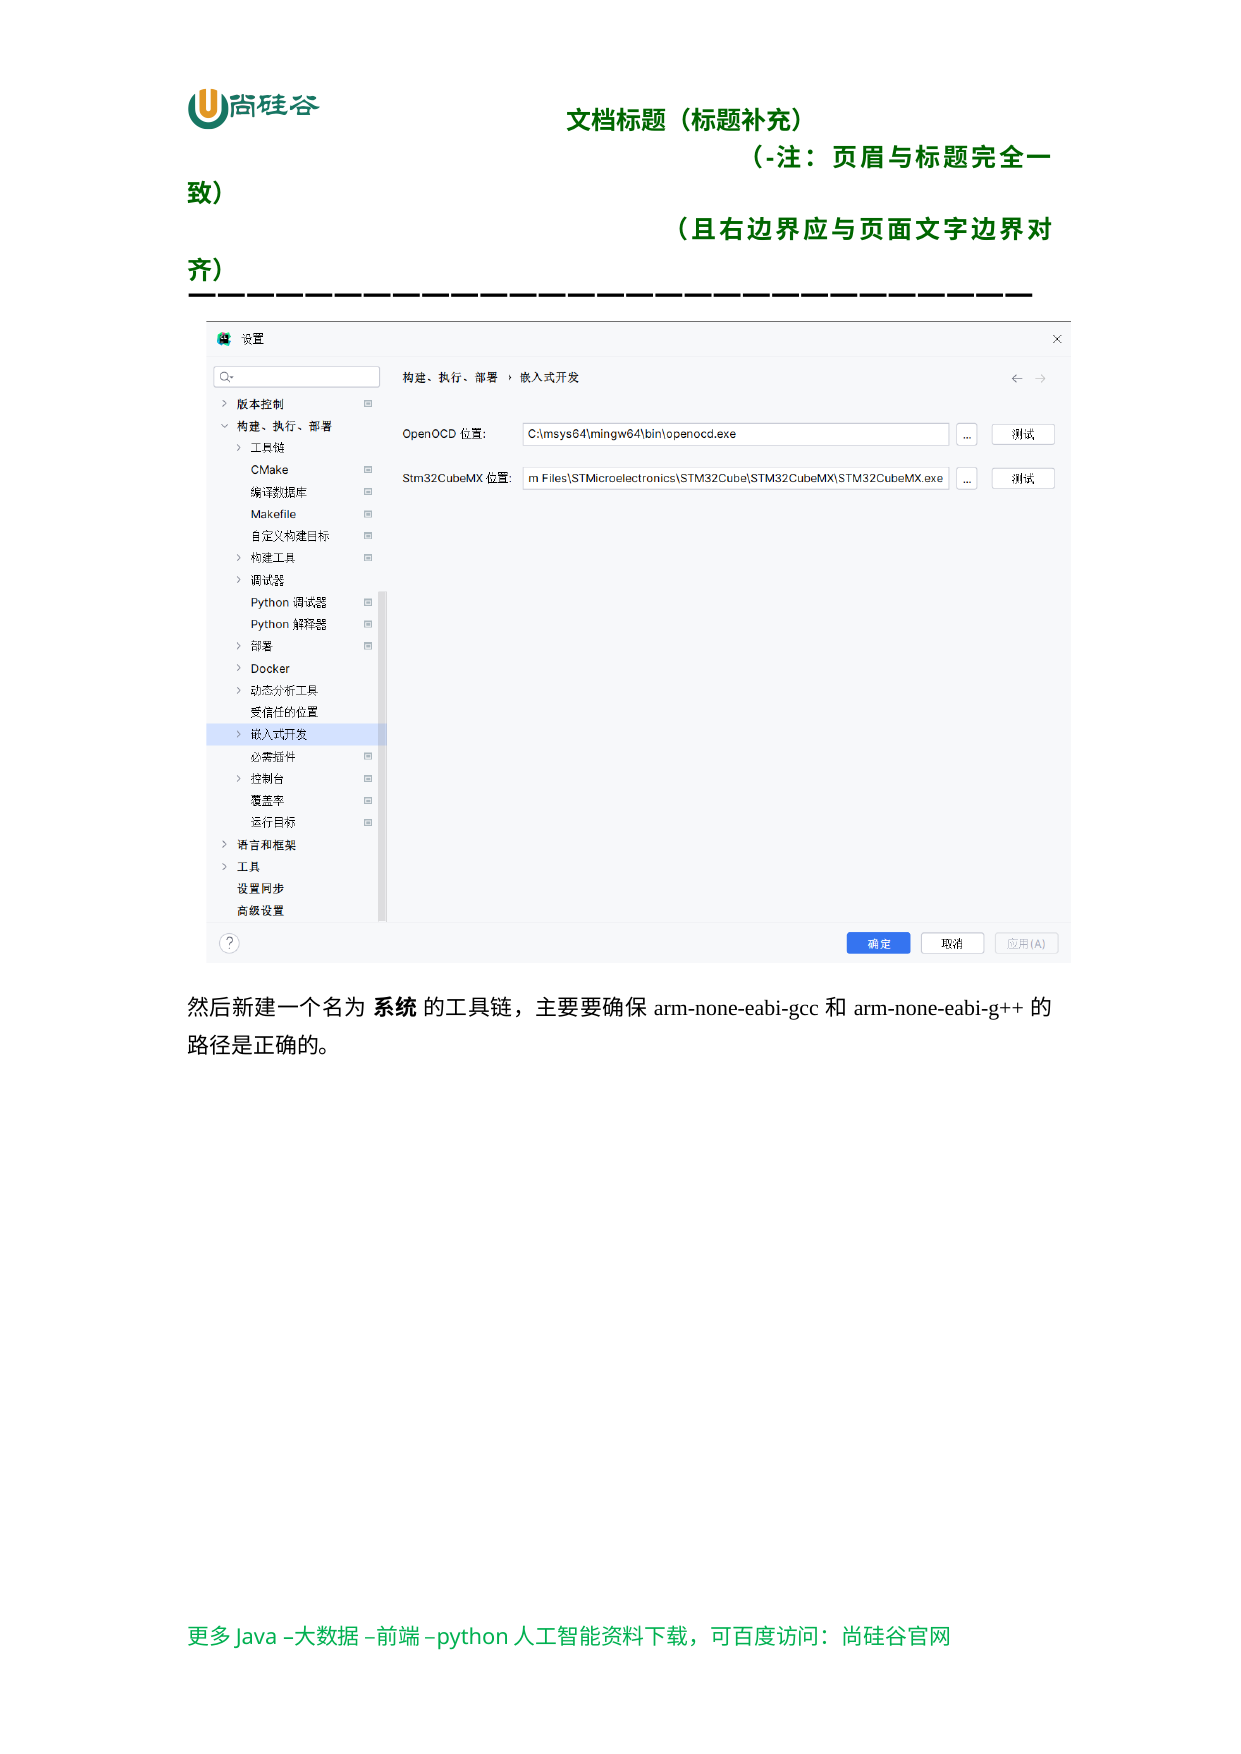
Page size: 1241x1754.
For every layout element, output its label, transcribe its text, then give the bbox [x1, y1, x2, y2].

picture [206, 321, 1071, 963]
picture [187, 88, 321, 130]
text 然后新建一个名为 系统 的工具链，主要要确保 arm-none-eabi-gcc 和 arm-none-eabi-g++ 的路径是正确的。 [187, 990, 1053, 1060]
